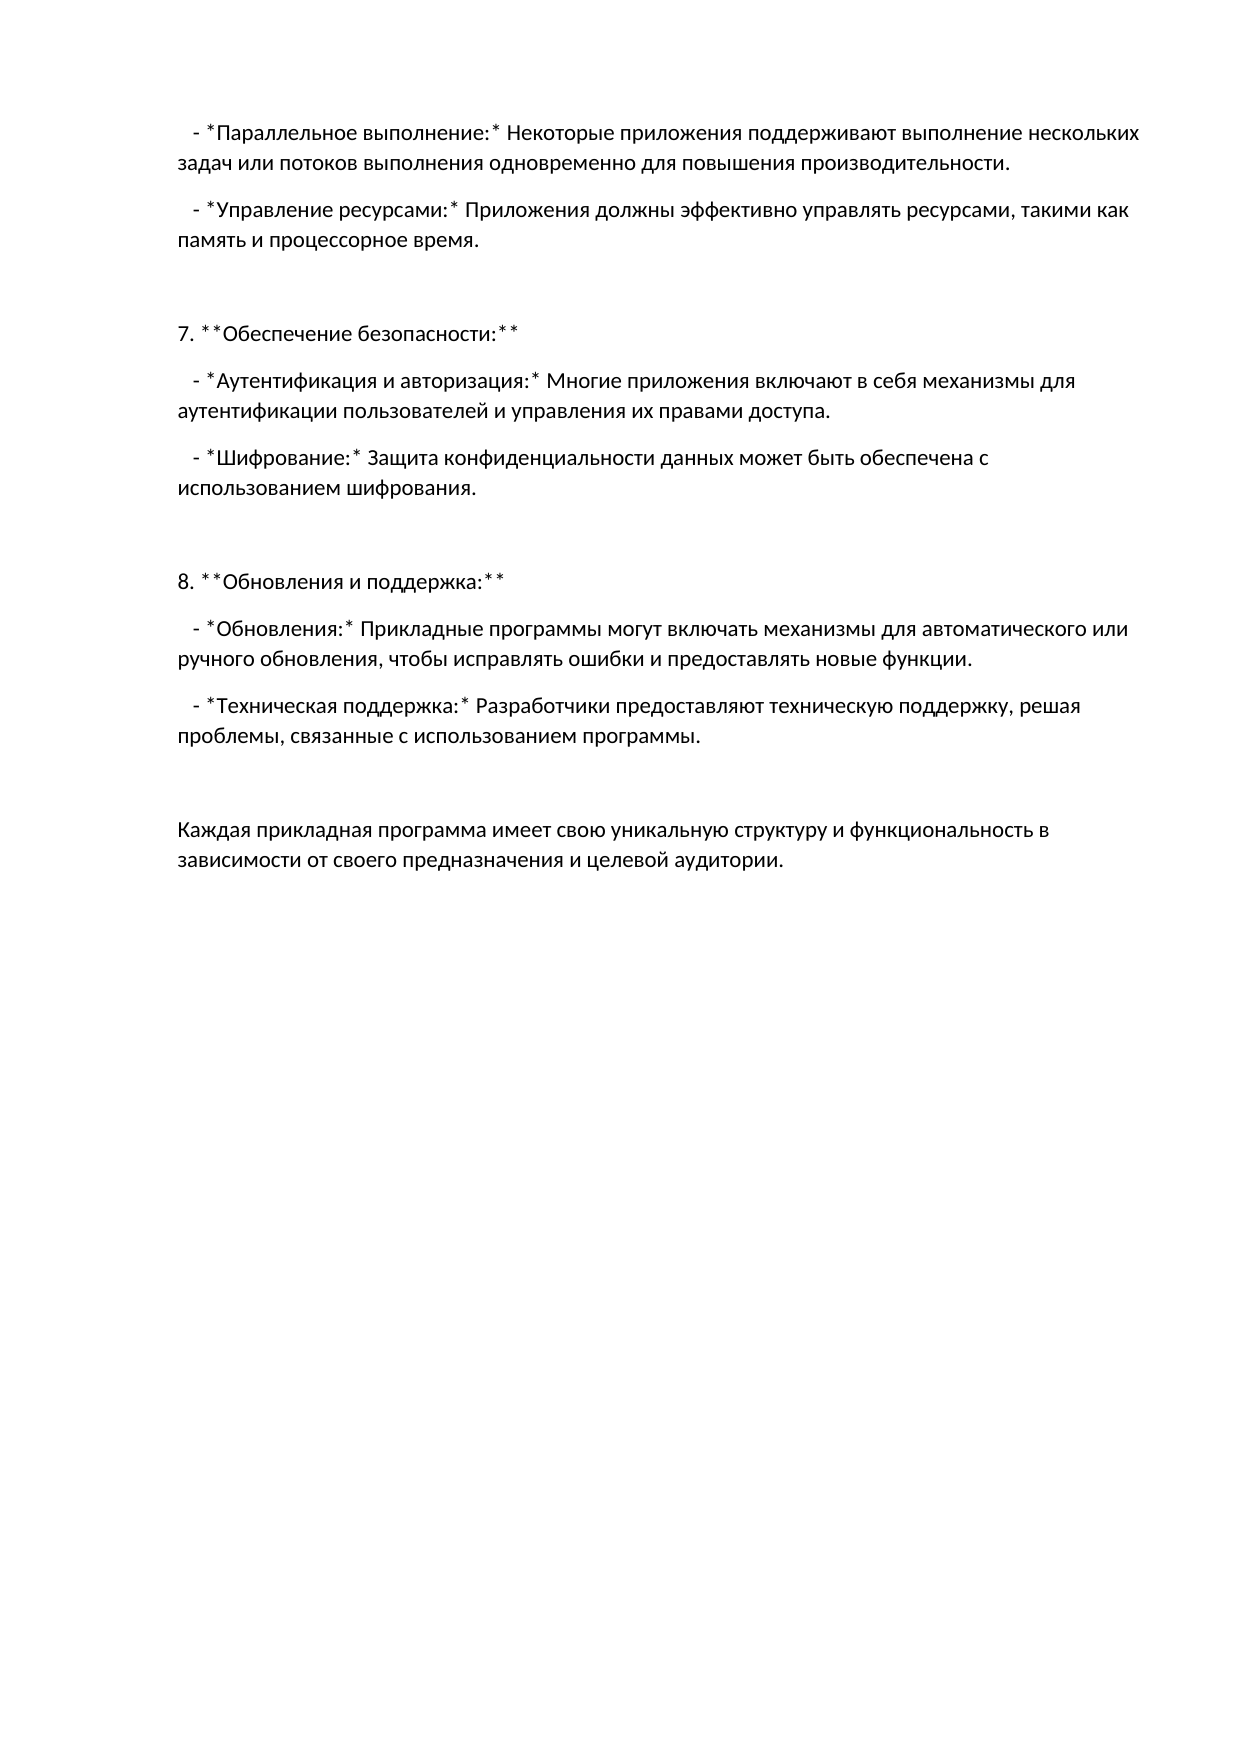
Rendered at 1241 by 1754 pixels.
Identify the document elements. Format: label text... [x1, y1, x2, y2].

text - *Аутентификация и авторизация:* Многие приложения включают в себя механизмы для аутентификации пользователей и управления их правами доступа. [177, 366, 1152, 424]
text - *Параллельное выполнение:* Некоторые приложения поддерживают выполнение нескольких задач или потоков выполнения одновременно для повышения производительности. [177, 118, 1152, 176]
text - *Обновления:* Прикладные программы могут включать механизмы для автоматического или ручного обновления, чтобы исправлять ошибки и предоставлять новые функции. [177, 614, 1152, 672]
text Каждая прикладная программа имеет свою уникальную структуру и функциональность в зависимости от своего предназначения и целевой аудитории. [177, 815, 1152, 873]
text - *Шифрование:* Защита конфиденциальности данных может быть обеспечена с использованием шифрования. [177, 443, 1152, 501]
text 8. **Обновления и поддержка:** [177, 567, 1152, 595]
text - *Управление ресурсами:* Приложения должны эффективно управлять ресурсами, такими как память и процессорное время. [177, 195, 1152, 253]
text 7. **Обеспечение безопасности:** [177, 319, 1152, 347]
text - *Техническая поддержка:* Разработчики предоставляют техническую поддержку, решая проблемы, связанные с использованием программы. [177, 691, 1152, 749]
